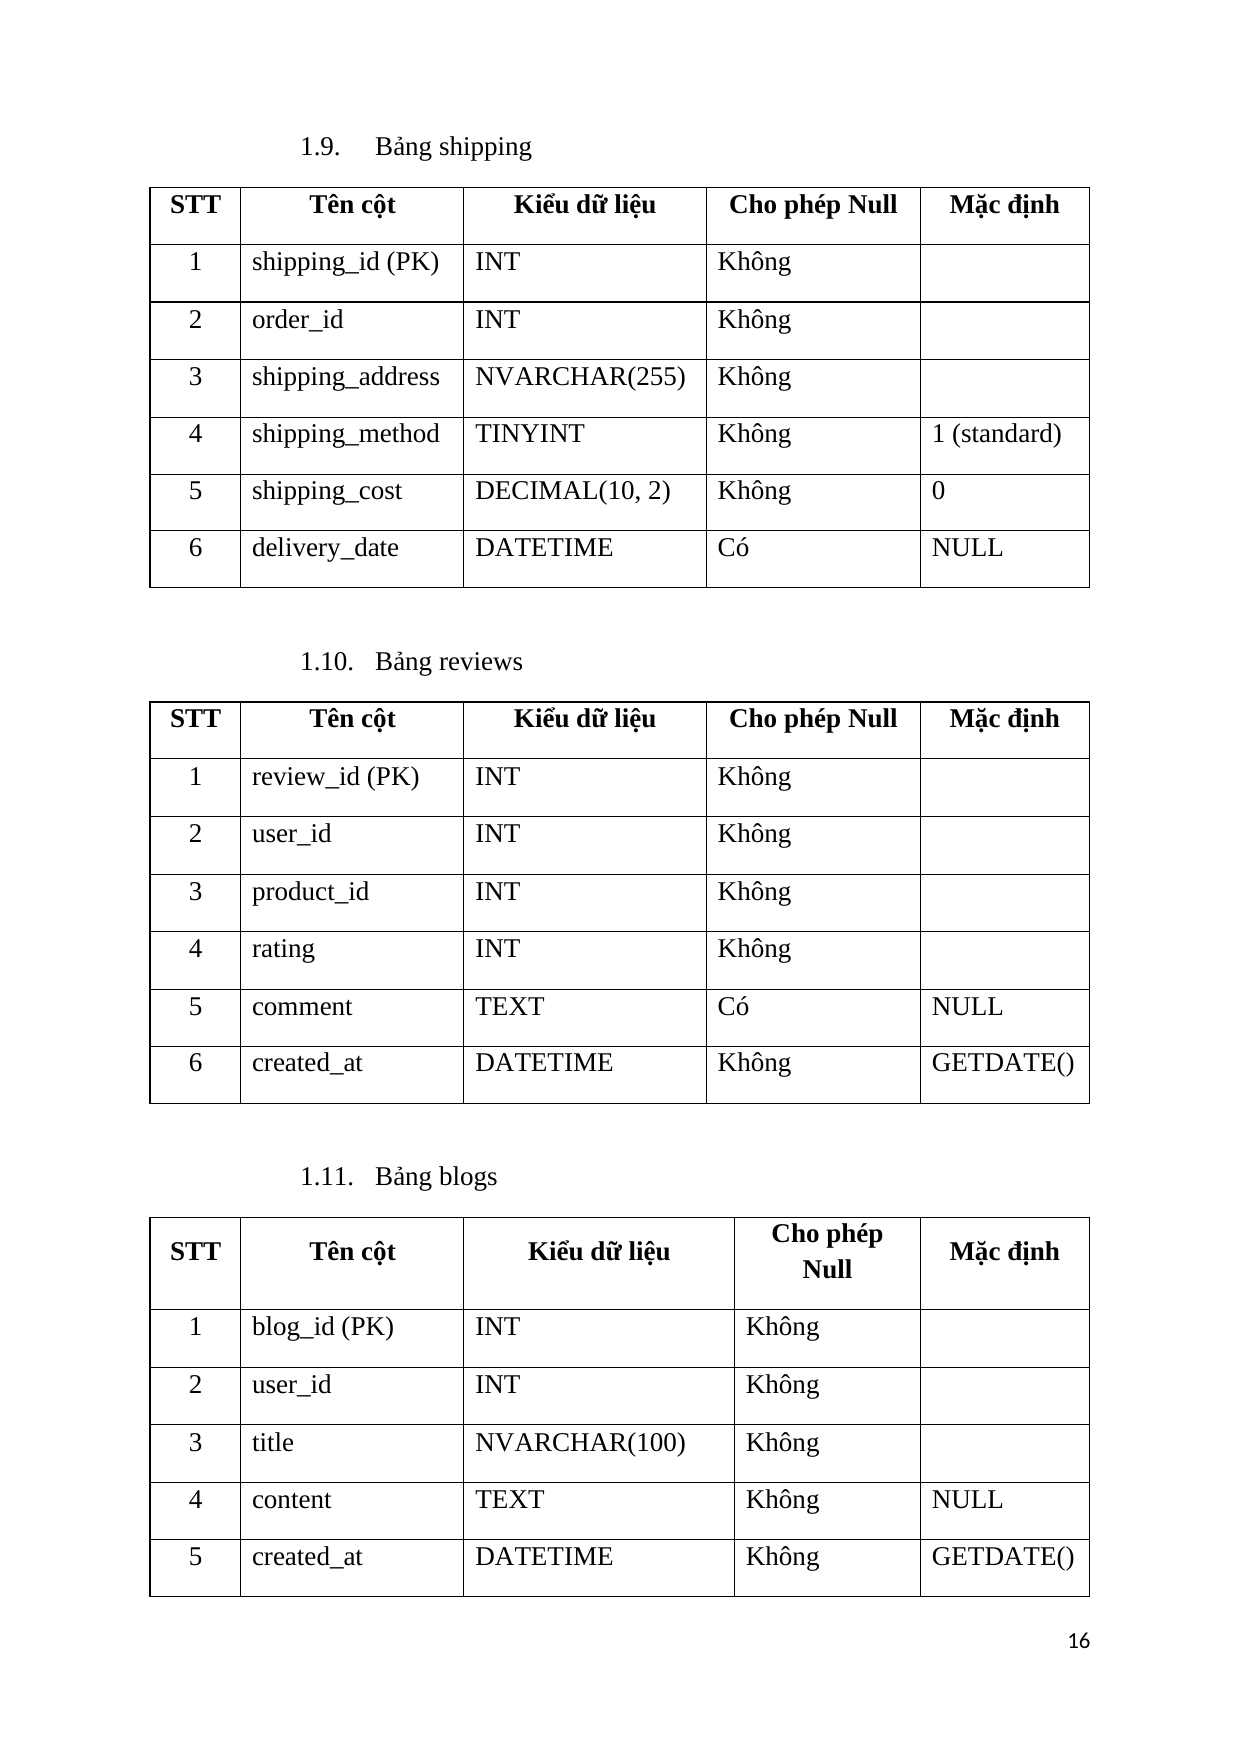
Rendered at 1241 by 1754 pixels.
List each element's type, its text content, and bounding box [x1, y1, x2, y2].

table_cell 3 [151, 1425, 240, 1482]
table_cell [921, 360, 1089, 417]
table_header STT [151, 1218, 240, 1309]
table_cell title [241, 1425, 463, 1482]
table_cell 6 [151, 1047, 240, 1102]
table_cell TINYINT [464, 418, 706, 473]
table_cell 2 [151, 303, 240, 359]
table_cell Có [707, 990, 920, 1046]
table_cell 4 [151, 418, 240, 473]
table_header Cho phép Null [707, 703, 920, 758]
table_cell [921, 1425, 1089, 1482]
table_cell 1 [151, 1310, 240, 1367]
table_cell INT [464, 759, 706, 816]
table_cell Không [707, 875, 920, 931]
table_cell DECIMAL(10, 2) [464, 475, 706, 530]
table_cell [921, 1310, 1089, 1367]
table_cell 5 [151, 1540, 240, 1596]
list Bảng reviews [300, 645, 1090, 676]
table_cell comment [241, 990, 463, 1046]
table_cell Không [735, 1368, 920, 1424]
table_cell Không [735, 1540, 920, 1596]
table_cell Không [707, 932, 920, 989]
table_header Tên cột [241, 188, 463, 244]
table_cell [921, 245, 1089, 301]
table_cell order_id [241, 303, 463, 359]
table_cell Không [735, 1483, 920, 1539]
table_header Kiểu dữ liệu [464, 1218, 734, 1309]
table_cell Không [707, 817, 920, 873]
table_cell DATETIME [464, 531, 706, 587]
table_cell created_at [241, 1047, 463, 1102]
table_cell user_id [241, 817, 463, 873]
table_cell created_at [241, 1540, 463, 1596]
table_cell content [241, 1483, 463, 1539]
table_cell INT [464, 303, 706, 359]
table_cell Không [707, 759, 920, 816]
table_cell Không [707, 303, 920, 359]
table_header Mặc định [921, 1218, 1089, 1309]
table_cell [921, 932, 1089, 989]
table_cell GETDATE() [921, 1047, 1089, 1102]
table_cell Không [707, 1047, 920, 1102]
table_cell NVARCHAR(100) [464, 1425, 734, 1482]
table_header Cho phép Null [707, 188, 920, 244]
table_cell NULL [921, 1483, 1089, 1539]
table_cell shipping_id (PK) [241, 245, 463, 301]
table_cell INT [464, 245, 706, 301]
table_cell 1 [151, 245, 240, 301]
table_cell TEXT [464, 990, 706, 1046]
table_cell INT [464, 817, 706, 873]
table_cell Không [735, 1425, 920, 1482]
table_cell delivery_date [241, 531, 463, 587]
table_cell [921, 1368, 1089, 1424]
table_cell user_id [241, 1368, 463, 1424]
table_cell NULL [921, 531, 1089, 587]
table_header Tên cột [241, 1218, 463, 1309]
table_cell DATETIME [464, 1047, 706, 1102]
table_cell Không [707, 360, 920, 417]
table_cell Có [707, 531, 920, 587]
table_cell [921, 817, 1089, 873]
table_header Mặc định [921, 703, 1089, 758]
table_cell shipping_cost [241, 475, 463, 530]
table_cell 4 [151, 1483, 240, 1539]
table_header Kiểu dữ liệu [464, 188, 706, 244]
table_cell blog_id (PK) [241, 1310, 463, 1367]
table_header STT [151, 703, 240, 758]
table_cell Không [707, 418, 920, 473]
table_cell NVARCHAR(255) [464, 360, 706, 417]
table_cell 1 (standard) [921, 418, 1089, 473]
table_cell TEXT [464, 1483, 734, 1539]
table_cell INT [464, 1368, 734, 1424]
table_cell 5 [151, 990, 240, 1046]
table_cell 0 [921, 475, 1089, 530]
table_cell 3 [151, 360, 240, 417]
table_cell [921, 875, 1089, 931]
table_cell [921, 759, 1089, 816]
table_cell 1 [151, 759, 240, 816]
table_cell [921, 303, 1089, 359]
table_header STT [151, 188, 240, 244]
table_cell 3 [151, 875, 240, 931]
table_cell shipping_address [241, 360, 463, 417]
table_cell 5 [151, 475, 240, 530]
table_cell product_id [241, 875, 463, 931]
list Bảng shipping [300, 130, 1090, 161]
table_cell 4 [151, 932, 240, 989]
table_cell 2 [151, 1368, 240, 1424]
table_cell Không [707, 475, 920, 530]
table_cell INT [464, 932, 706, 989]
table_cell INT [464, 1310, 734, 1367]
table_cell GETDATE() [921, 1540, 1089, 1596]
table_cell Không [735, 1310, 920, 1367]
table_cell 2 [151, 817, 240, 873]
list Bảng blogs [300, 1160, 1090, 1191]
table_cell INT [464, 875, 706, 931]
table_header Cho phép Null [735, 1218, 920, 1309]
table_cell DATETIME [464, 1540, 734, 1596]
table_cell rating [241, 932, 463, 989]
table_header Mặc định [921, 188, 1089, 244]
table_cell 6 [151, 531, 240, 587]
table_cell Không [707, 245, 920, 301]
table_header Tên cột [241, 703, 463, 758]
table_header Kiểu dữ liệu [464, 703, 706, 758]
table_cell shipping_method [241, 418, 463, 473]
table_cell NULL [921, 990, 1089, 1046]
table_cell review_id (PK) [241, 759, 463, 816]
